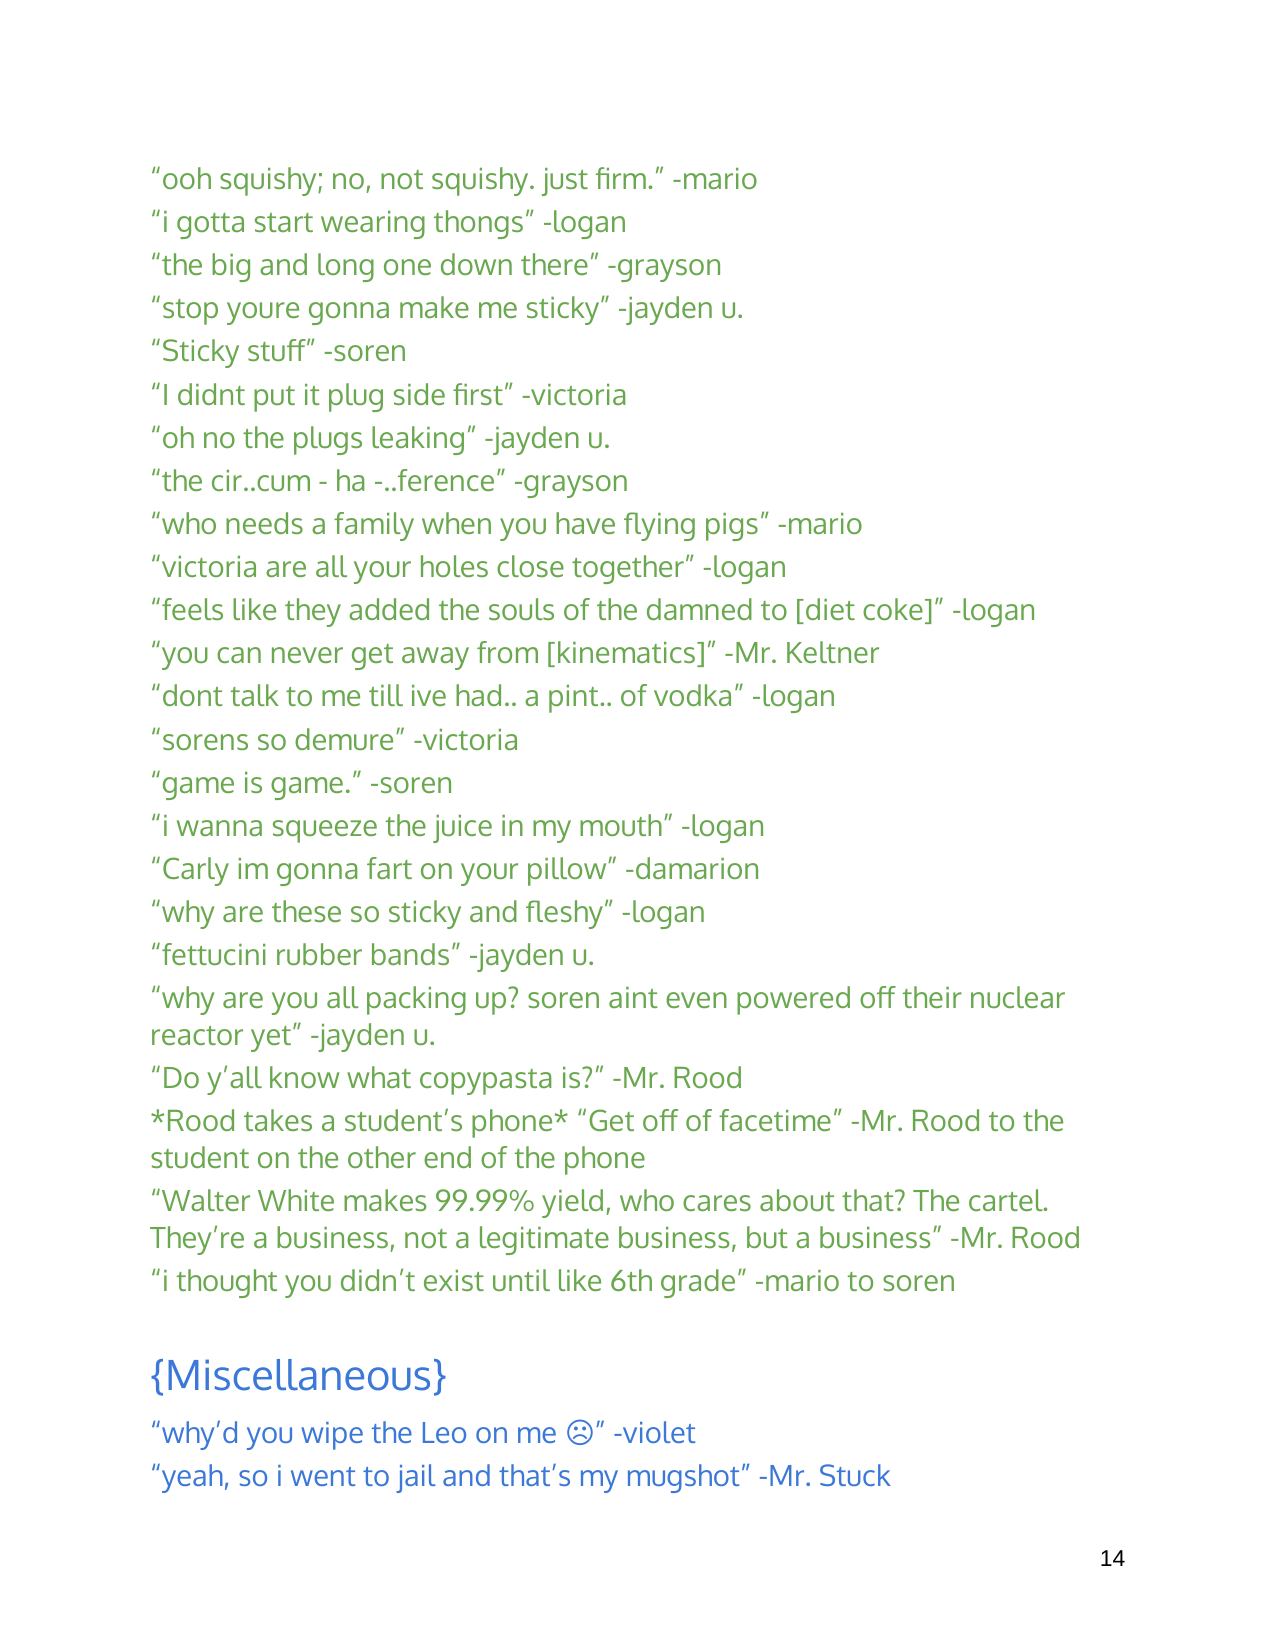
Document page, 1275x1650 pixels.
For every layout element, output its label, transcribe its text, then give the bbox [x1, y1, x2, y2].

text “ooh squishy; no, not squishy. just firm.” -mario [150, 159, 1125, 196]
text “the big and long one down there” -grayson [150, 246, 1125, 282]
text “stop youre gonna make me sticky” -jayden u. [150, 289, 1125, 326]
text “why’d you wipe the Leo on me ☹️” -violet [150, 1413, 1125, 1450]
text “the cir..cum - ha -..ference” -grayson [150, 461, 1125, 498]
subtitle {Miscellaneous} [150, 1348, 1125, 1401]
text “feels like they added the souls of the damned to [diet coke]” -logan [150, 591, 1125, 627]
text “Sticky stuff” -soren [150, 332, 1125, 369]
text “fettucini rubber bands” -jayden u. [150, 936, 1125, 972]
text “why are these so sticky and fleshy” -logan [150, 892, 1125, 929]
text “you can never get away from [kinematics]” -Mr. Keltner [150, 634, 1125, 671]
text “Do y’all know what copypasta is?” -Mr. Rood [150, 1059, 1125, 1096]
text “why are you all packing up? soren aint even powered off their nuclear reactor yet” -jayden u. [150, 979, 1125, 1052]
text “i thought you didn’t exist until like 6th grade” -mario to soren [150, 1262, 1125, 1299]
text “sorens so demure” -victoria [150, 720, 1125, 757]
text “victoria are all your holes close together” -logan [150, 547, 1125, 584]
text “who needs a family when you have flying pigs” -mario [150, 504, 1125, 541]
text *Rood takes a student’s phone* “Get off of facetime” -Mr. Rood to the student on the other end of the phone [150, 1102, 1125, 1176]
text “oh no the plugs leaking” -jayden u. [150, 418, 1125, 455]
text “dont talk to me till ive had.. a pint.. of vodka” -logan [150, 677, 1125, 714]
text “game is game.” -soren [150, 763, 1125, 800]
text “i wanna squeeze the juice in my mouth” -logan [150, 806, 1125, 843]
text “Walter White makes 99.99% yield, who cares about that? The cartel. They’re a business, not a legitimate business, but a business” -Mr. Rood [150, 1182, 1125, 1256]
text “yeah, so i went to jail and that’s my mugshot” -Mr. Stuck [150, 1456, 1125, 1493]
text “i gotta start wearing thongs” -logan [150, 202, 1125, 239]
text “I didnt put it plug side first” -victoria [150, 375, 1125, 412]
text “Carly im gonna fart on your pillow” -damarion [150, 849, 1125, 886]
